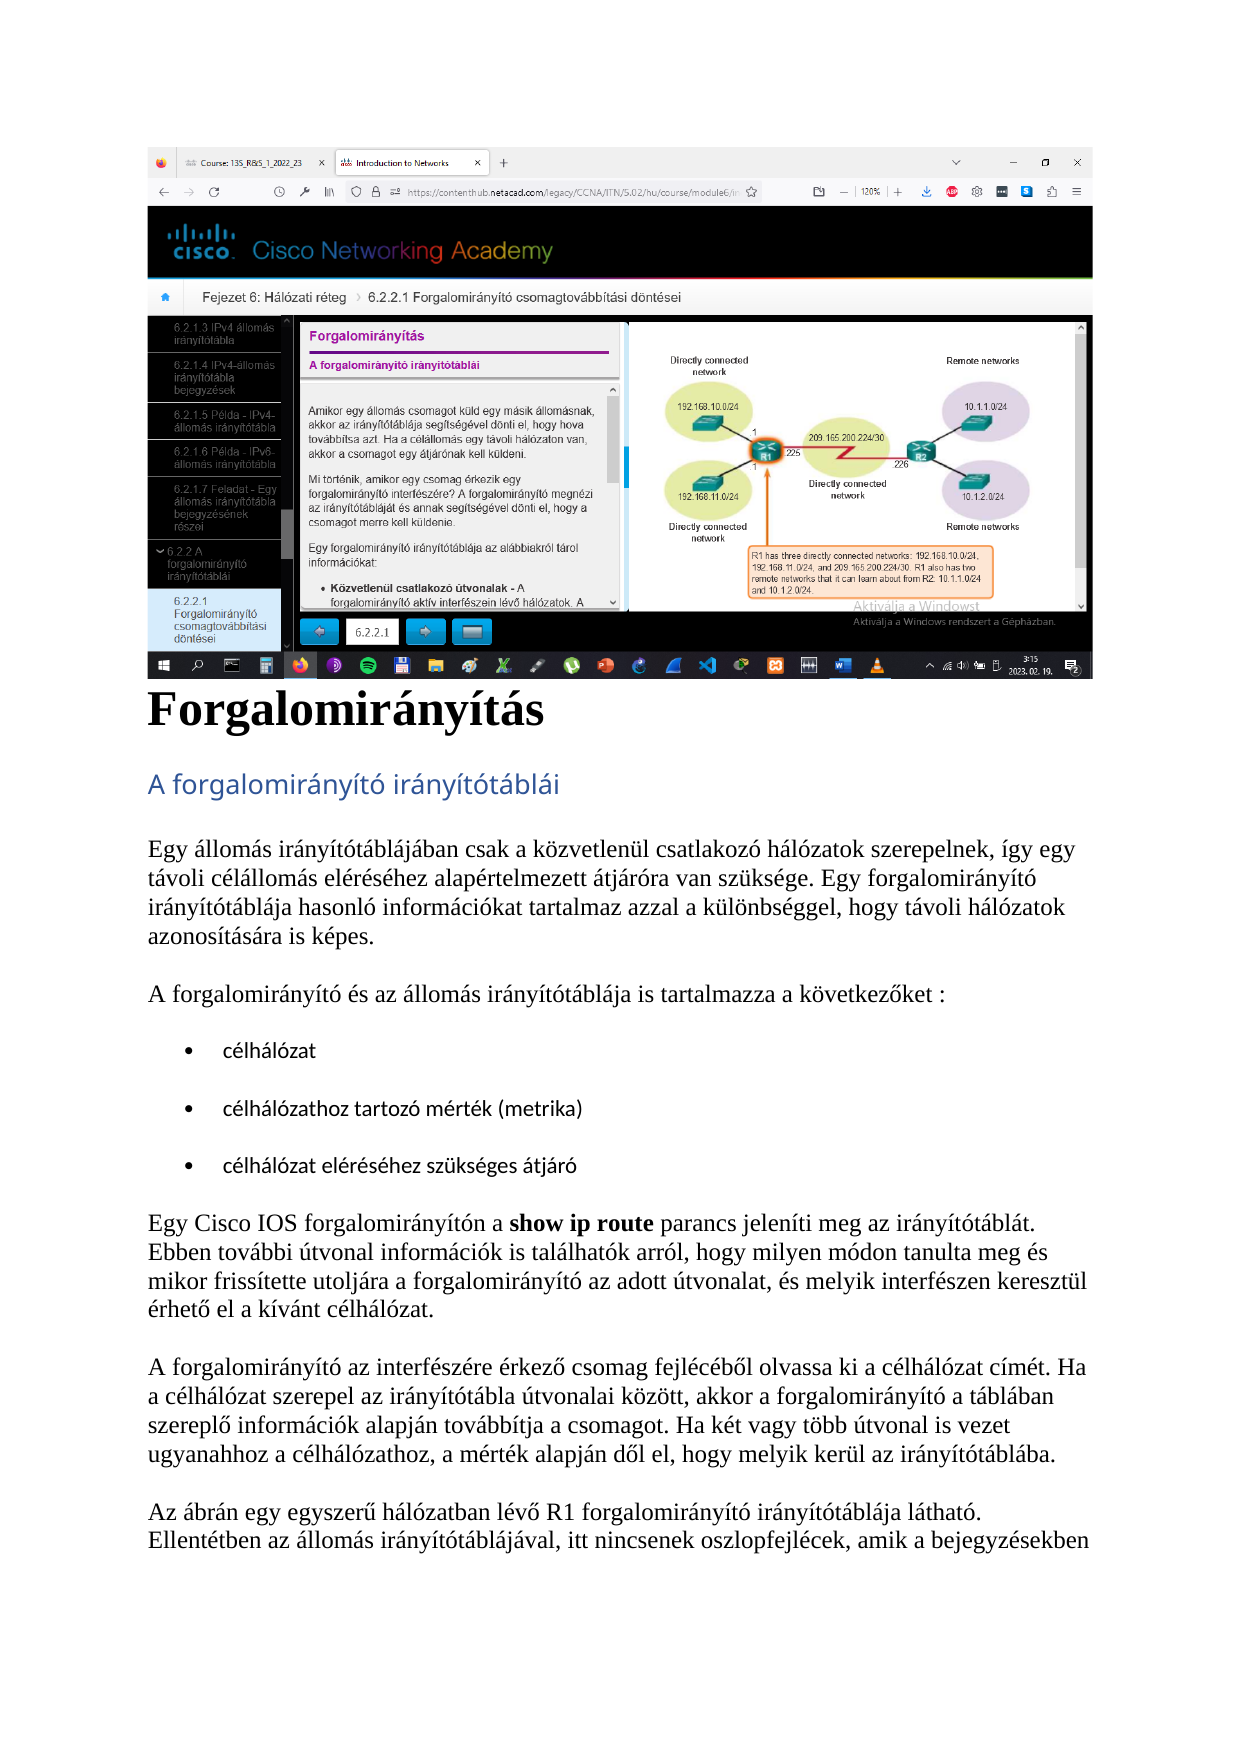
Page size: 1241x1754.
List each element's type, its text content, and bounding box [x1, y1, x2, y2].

list célhálózathoz tartozó mérték (metrika) [185, 1094, 1093, 1122]
subtitle Forgalomirányítás [148, 679, 1093, 736]
text Egy állomás irányítótáblájában csak a közvetlenül csatlakozó hálózatok szerepelnek, így egy távoli célállomás eléréséhez alapértelmezett átjáróra van szüksége. Egy forgalomirányító irányítótáblája hasonló információkat tartalmaz azzal a különbséggel, hogy távoli hálózatok azonosítására is képes. [148, 834, 1093, 949]
text Egy Cisco IOS forgalomirányítón a show ip route parancs jeleníti meg az irányítótáblát. Ebben további útvonal információk is találhatók arról, hogy milyen módon tanulta meg és mikor frissítette utoljára a forgalomirányító az adott útvonalat, és melyik interfészen keresztül érhető el a kívánt célhálózat. [148, 1208, 1093, 1323]
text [148, 1497, 1093, 1554]
picture [147, 147, 1093, 679]
text A forgalomirányító az interfészére érkező csomag fejlécéből olvassa ki a célhálózat címét. Ha a célhálózat szerepel az irányítótábla útvonalai között, akkor a forgalomirányító a táblában szereplő információk alapján továbbítja a csomagot. Ha két vagy több útvonal is vezet ugyanahhoz a célhálózathoz, a mérték alapján dől el, hogy melyik kerül az irányítótáblába. [148, 1352, 1093, 1467]
list célhálózat [185, 1037, 1093, 1065]
list célhálózat eléréséhez szükséges átjáró [185, 1151, 1093, 1179]
subtitle A forgalomirányító irányítótáblái [148, 766, 1093, 802]
text A forgalomirányító és az állomás irányítótáblája is tartalmazza a következőket : [148, 979, 1093, 1007]
